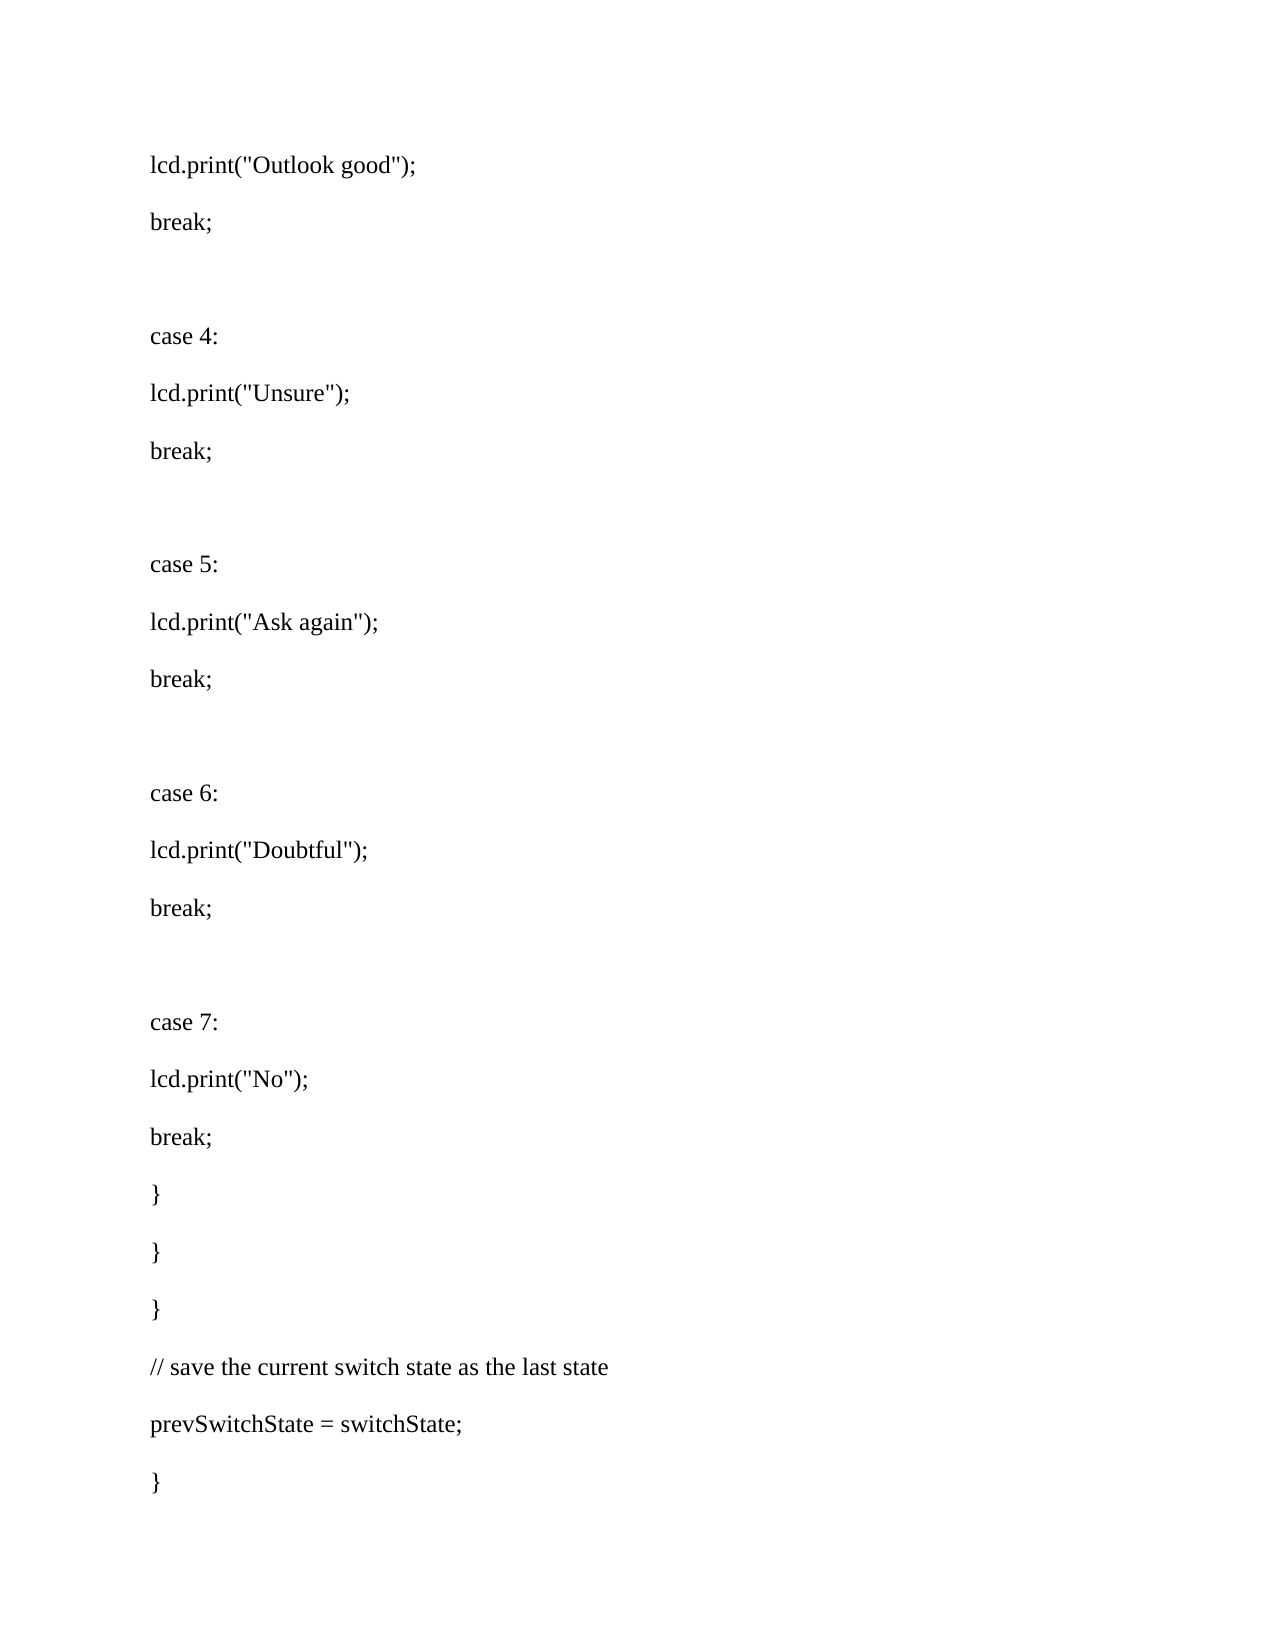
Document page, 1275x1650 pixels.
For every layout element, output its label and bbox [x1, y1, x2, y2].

text [150, 150, 1125, 1495]
